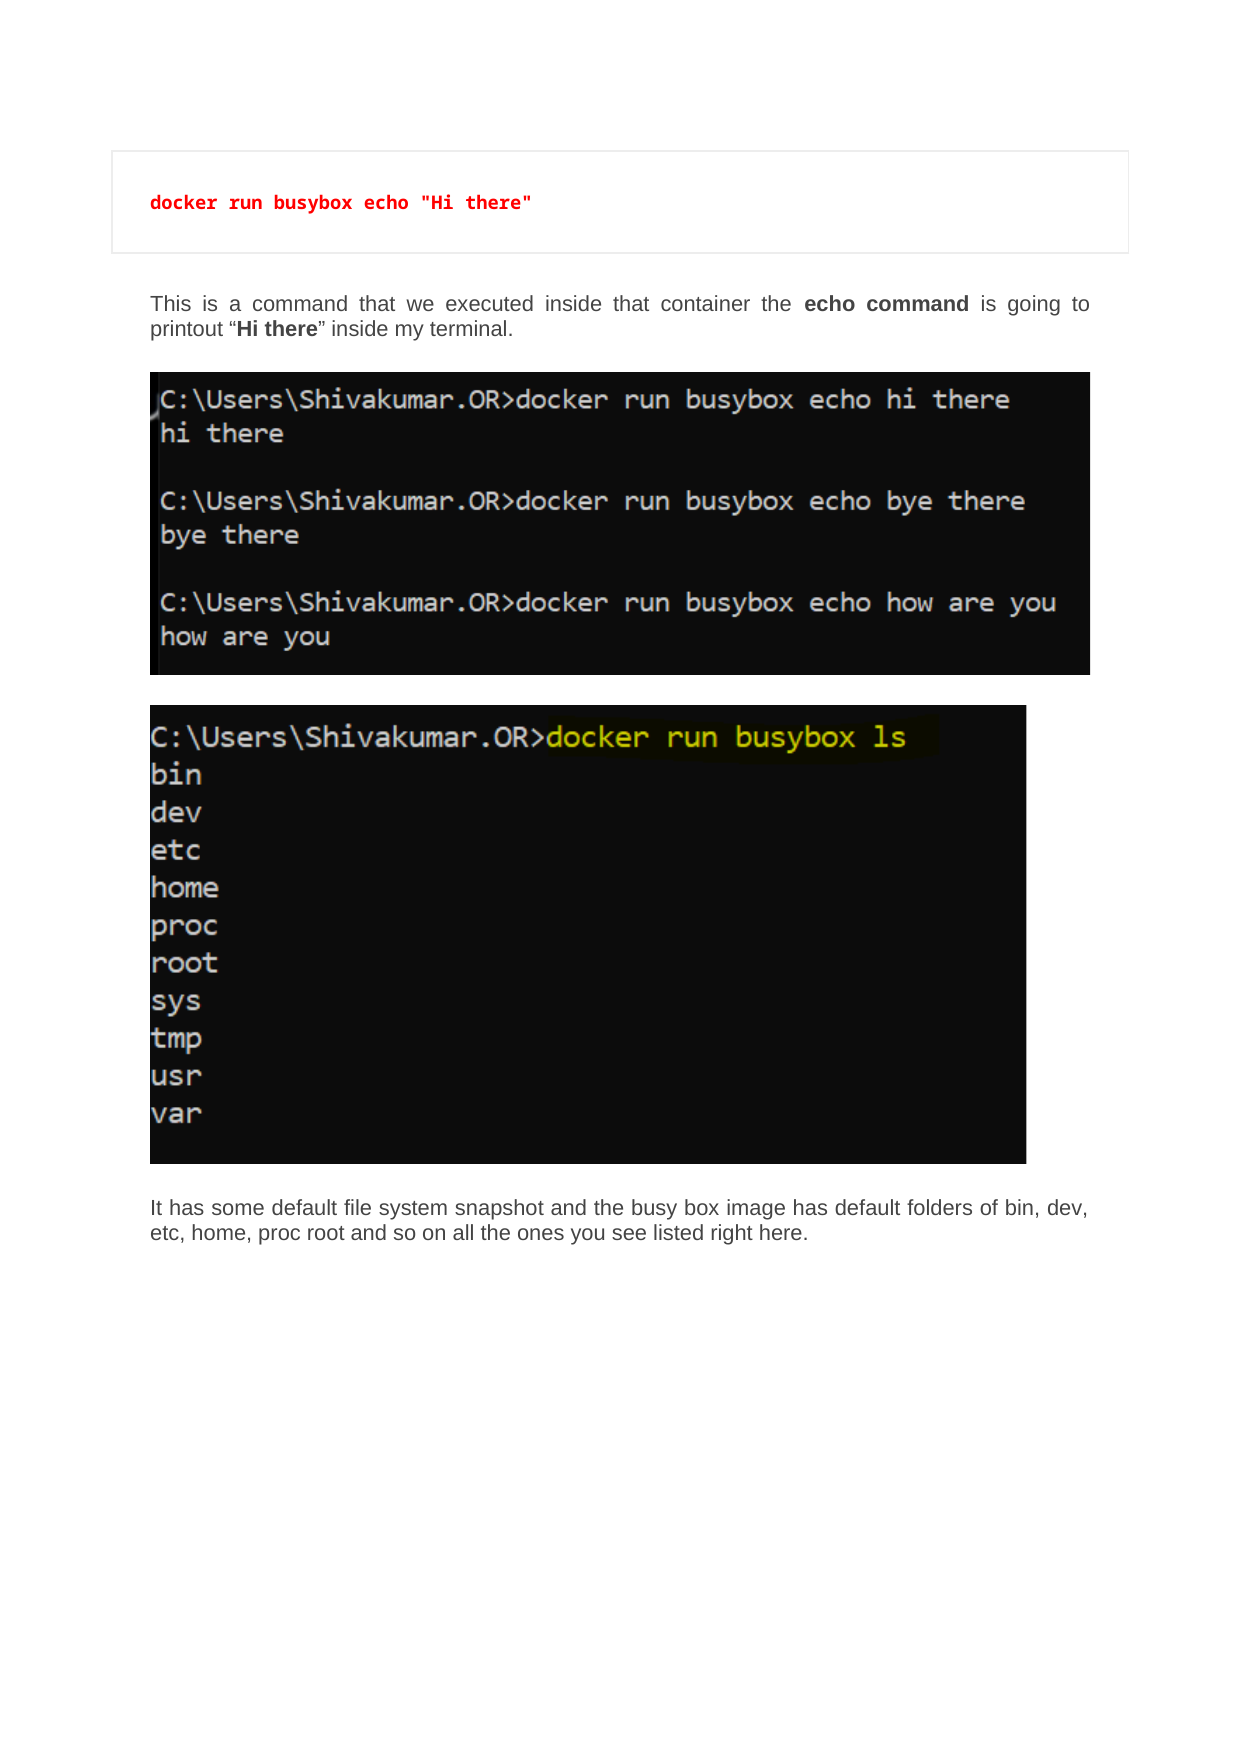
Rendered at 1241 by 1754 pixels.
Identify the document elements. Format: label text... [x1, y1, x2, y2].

text docker run busybox echo "Hi there" [113, 152, 1128, 252]
text It has some default file system snapshot and the busy box image has default folders of bin, dev, etc, home, proc root and so on all the ones you see listed right here. [150, 1195, 1090, 1245]
picture [150, 372, 1091, 675]
picture [150, 705, 1027, 1164]
text This is a command that we executed inside that container the echo command is going to printout “Hi there” inside my terminal. [513, 291, 1090, 342]
